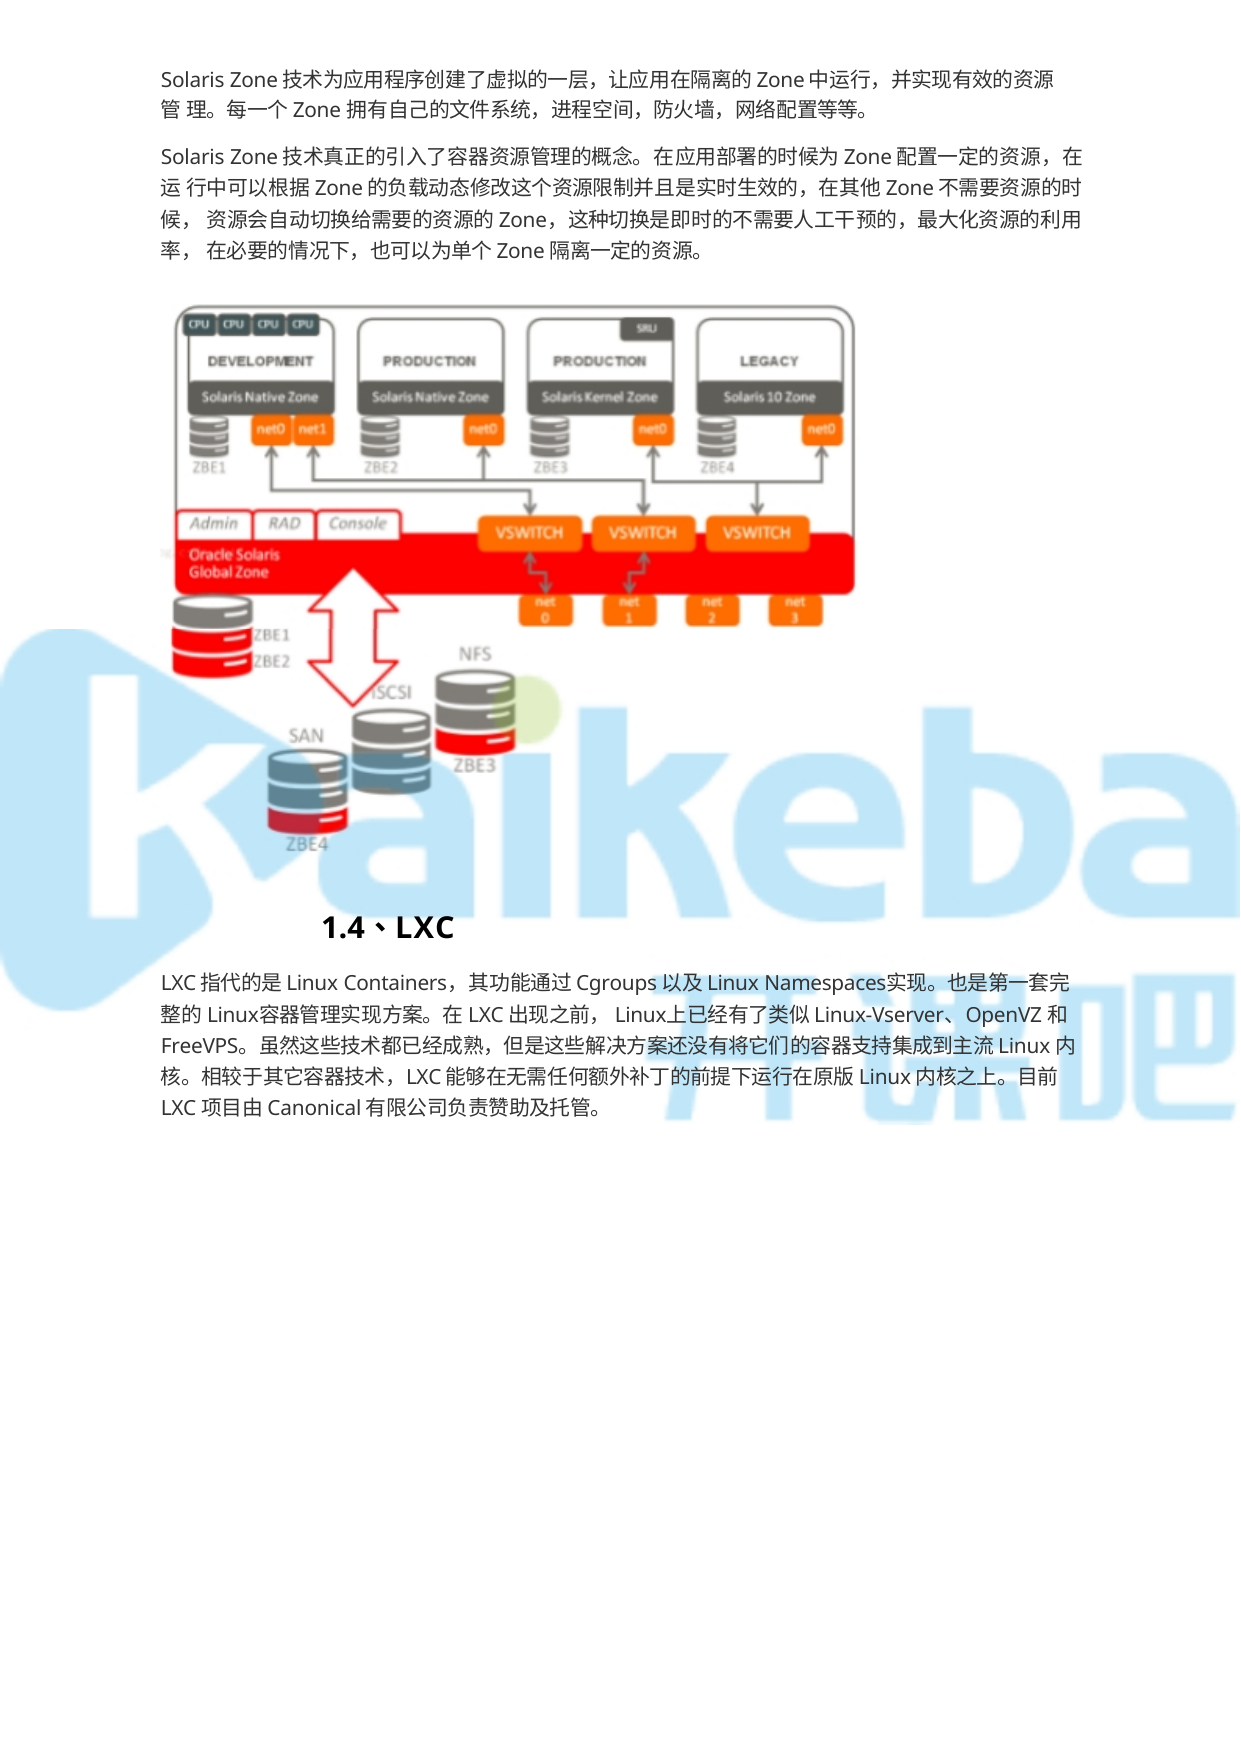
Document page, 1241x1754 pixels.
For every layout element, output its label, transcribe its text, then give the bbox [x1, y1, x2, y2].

text LXC指代的是Linux Containers ，其功能通过Cgroups以及Linux Namespaces 实现。也是第一套完整的 Linux 容器管理实现方案。在LXC出现之前， Linux 上已经有了类似 Linux-Vserver 、OpenVZ 和 FreeVPS。虽然这些技术都已经成熟，但是这些解决方案还没有将它们的容器支持集成到主流 Linux 内 核。相较于其它容器技术，LXC能够在无需任何额外补丁的前提下运行在原版Linux内核之上。目前LXC 项目由Canonical有限公司负责赞助及托管。 [161, 966, 1085, 1122]
text Solaris Zone技术真正的引入了容器资源管理的概念。在应用部署的时候为Zone配置一定的资源，在运 行中可以根据Zone的负载动态修改这个资源限制并且是实时生效的，在其他Zone不需要资源的时候， 资源会自动切换给需要的资源的Zone，这种切换是即时的不需要人工干预的，最大化资源的利用率， 在必要的情况下，也可以为单个Zone隔离一定的资源。 [161, 139, 1083, 264]
text Solaris Zone技术为应用程序创建了虚拟的一层，让应用在隔离的Zone中运行，并实现有效的资源管 理。每一个Zone 拥有自己的文件系统，进程空间，防火墙，网络配置等等。 [161, 64, 1063, 124]
picture [0, 66, 1240, 1695]
subtitle 1.4、LXC [321, 906, 1090, 947]
